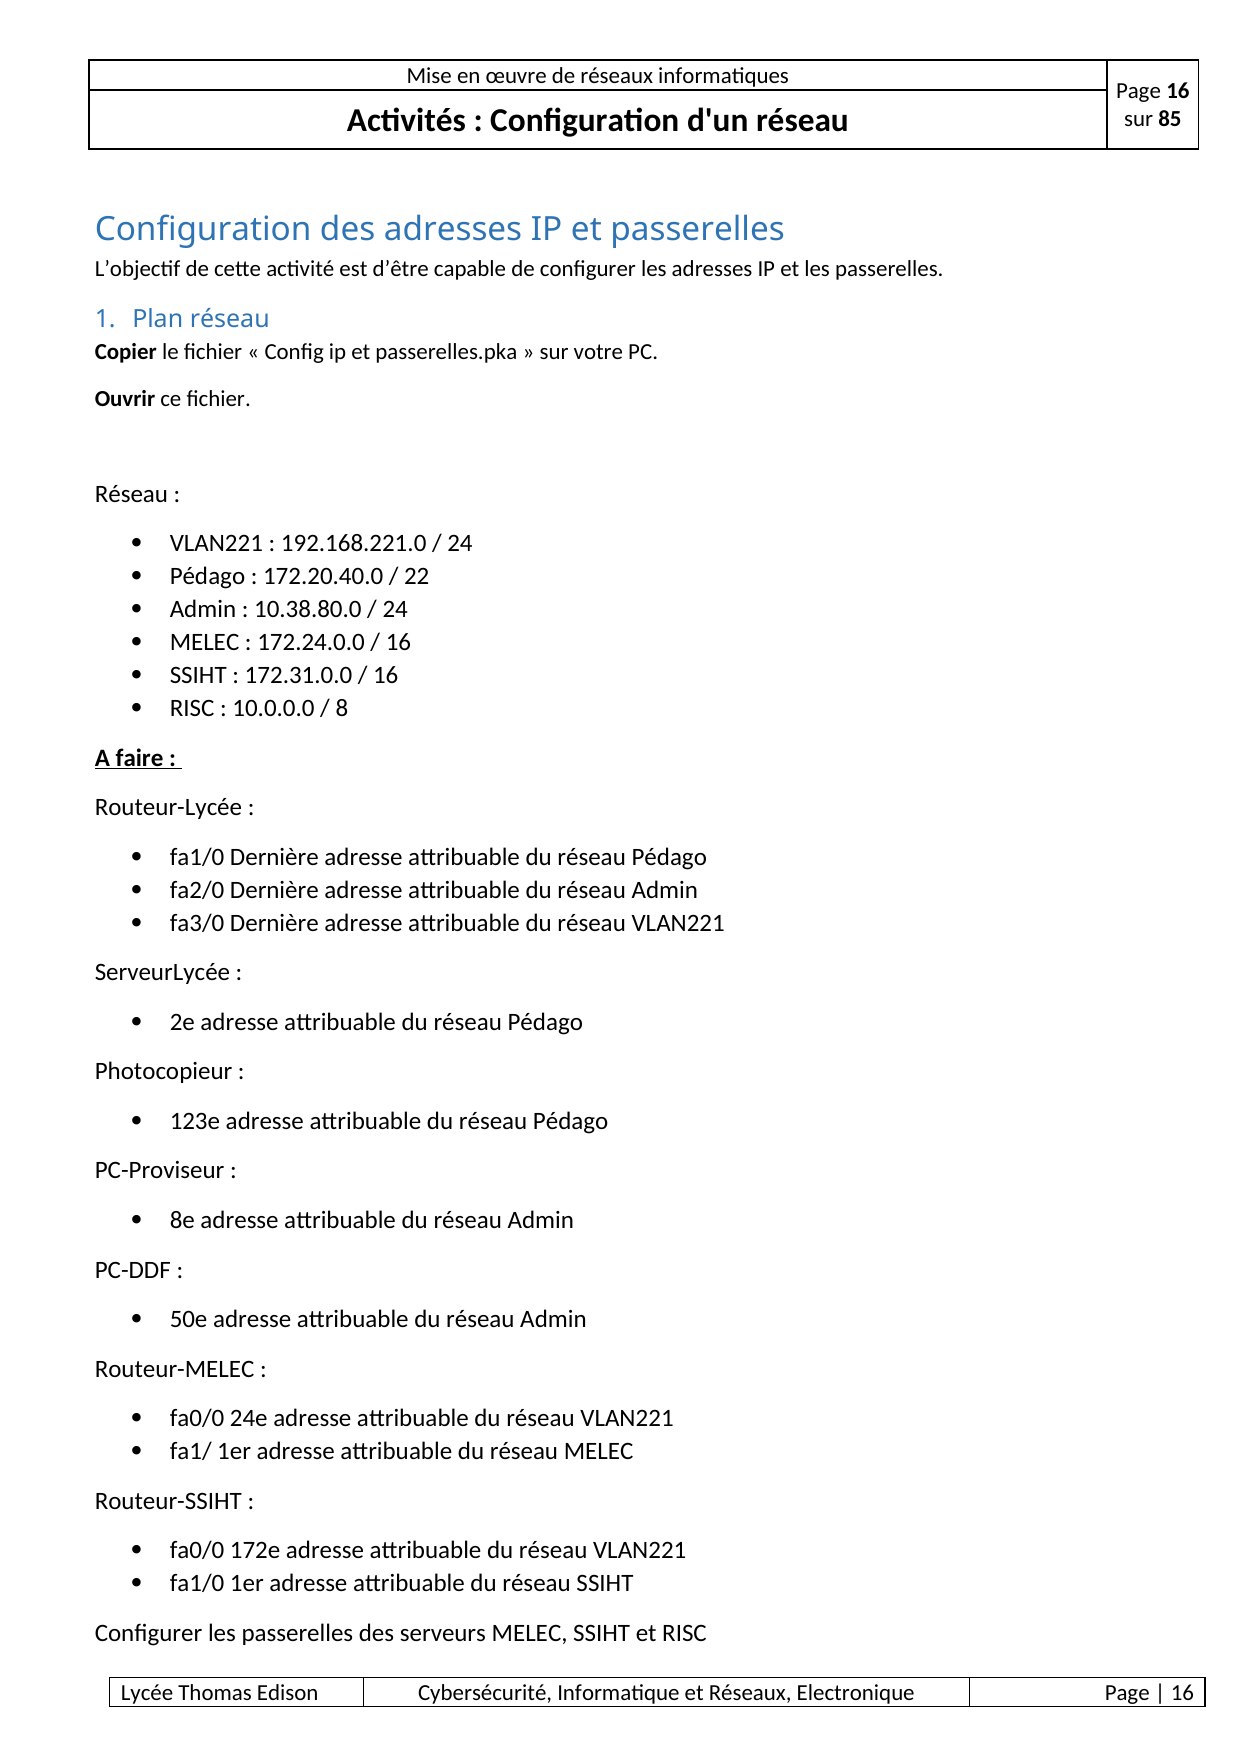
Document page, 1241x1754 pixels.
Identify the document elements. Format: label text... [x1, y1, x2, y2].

subtitle Configuration des adresses IP et passerelles [94, 205, 1193, 250]
list 8e adresse attribuable du réseau Admin [132, 1204, 1193, 1235]
list 50e adresse attribuable du réseau Admin [132, 1303, 1193, 1334]
list fa0/0 24e adresse attribuable du réseau VLAN221 [132, 1402, 1193, 1433]
list fa3/0 Dernière adresse attribuable du réseau VLAN221 [132, 907, 1193, 937]
list RISC : 10.0.0.0 / 8 [132, 692, 1193, 723]
list fa1/0 Dernière adresse attribuable du réseau Pédago [132, 841, 1193, 871]
list MELEC : 172.24.0.0 / 16 [132, 626, 1193, 657]
list SSIHT : 172.31.0.0 / 16 [132, 659, 1193, 690]
text A faire : [94, 742, 1193, 772]
subtitle Plan réseau [94, 301, 1193, 334]
list fa2/0 Dernière adresse attribuable du réseau Admin [132, 874, 1193, 904]
list fa1/ 1er adresse attribuable du réseau MELEC [132, 1435, 1193, 1466]
text ServeurLycée : [94, 956, 1193, 987]
text L’objectif de cette activité est d’être capable de configurer les adresses IP et les passerelles. [94, 254, 1193, 282]
text Photocopieur : [94, 1055, 1193, 1086]
text Copier le fichier « Config ip et passerelles.pka » sur votre PC. [94, 337, 1193, 365]
text Routeur-Lycée : [94, 791, 1193, 822]
text Routeur-MELEC : [94, 1353, 1193, 1383]
text Routeur-SSIHT : [94, 1485, 1193, 1516]
text PC-DDF : [94, 1254, 1193, 1284]
text Ouvrir ce fichier. [94, 384, 1193, 412]
list 123e adresse attribuable du réseau Pédago [132, 1105, 1193, 1136]
list Admin : 10.38.80.0 / 24 [132, 593, 1193, 624]
list fa1/0 1er adresse attribuable du réseau SSIHT [132, 1567, 1193, 1598]
text Réseau : [94, 478, 1193, 508]
list VLAN221 : 192.168.221.0 / 24 [132, 527, 1193, 558]
text Configurer les passerelles des serveurs MELEC, SSIHT et RISC [94, 1617, 1193, 1648]
text PC-Proviseur : [94, 1154, 1193, 1185]
list Pédago : 172.20.40.0 / 22 [132, 560, 1193, 591]
list fa0/0 172e adresse attribuable du réseau VLAN221 [132, 1534, 1193, 1565]
list 2e adresse attribuable du réseau Pédago [132, 1006, 1193, 1036]
